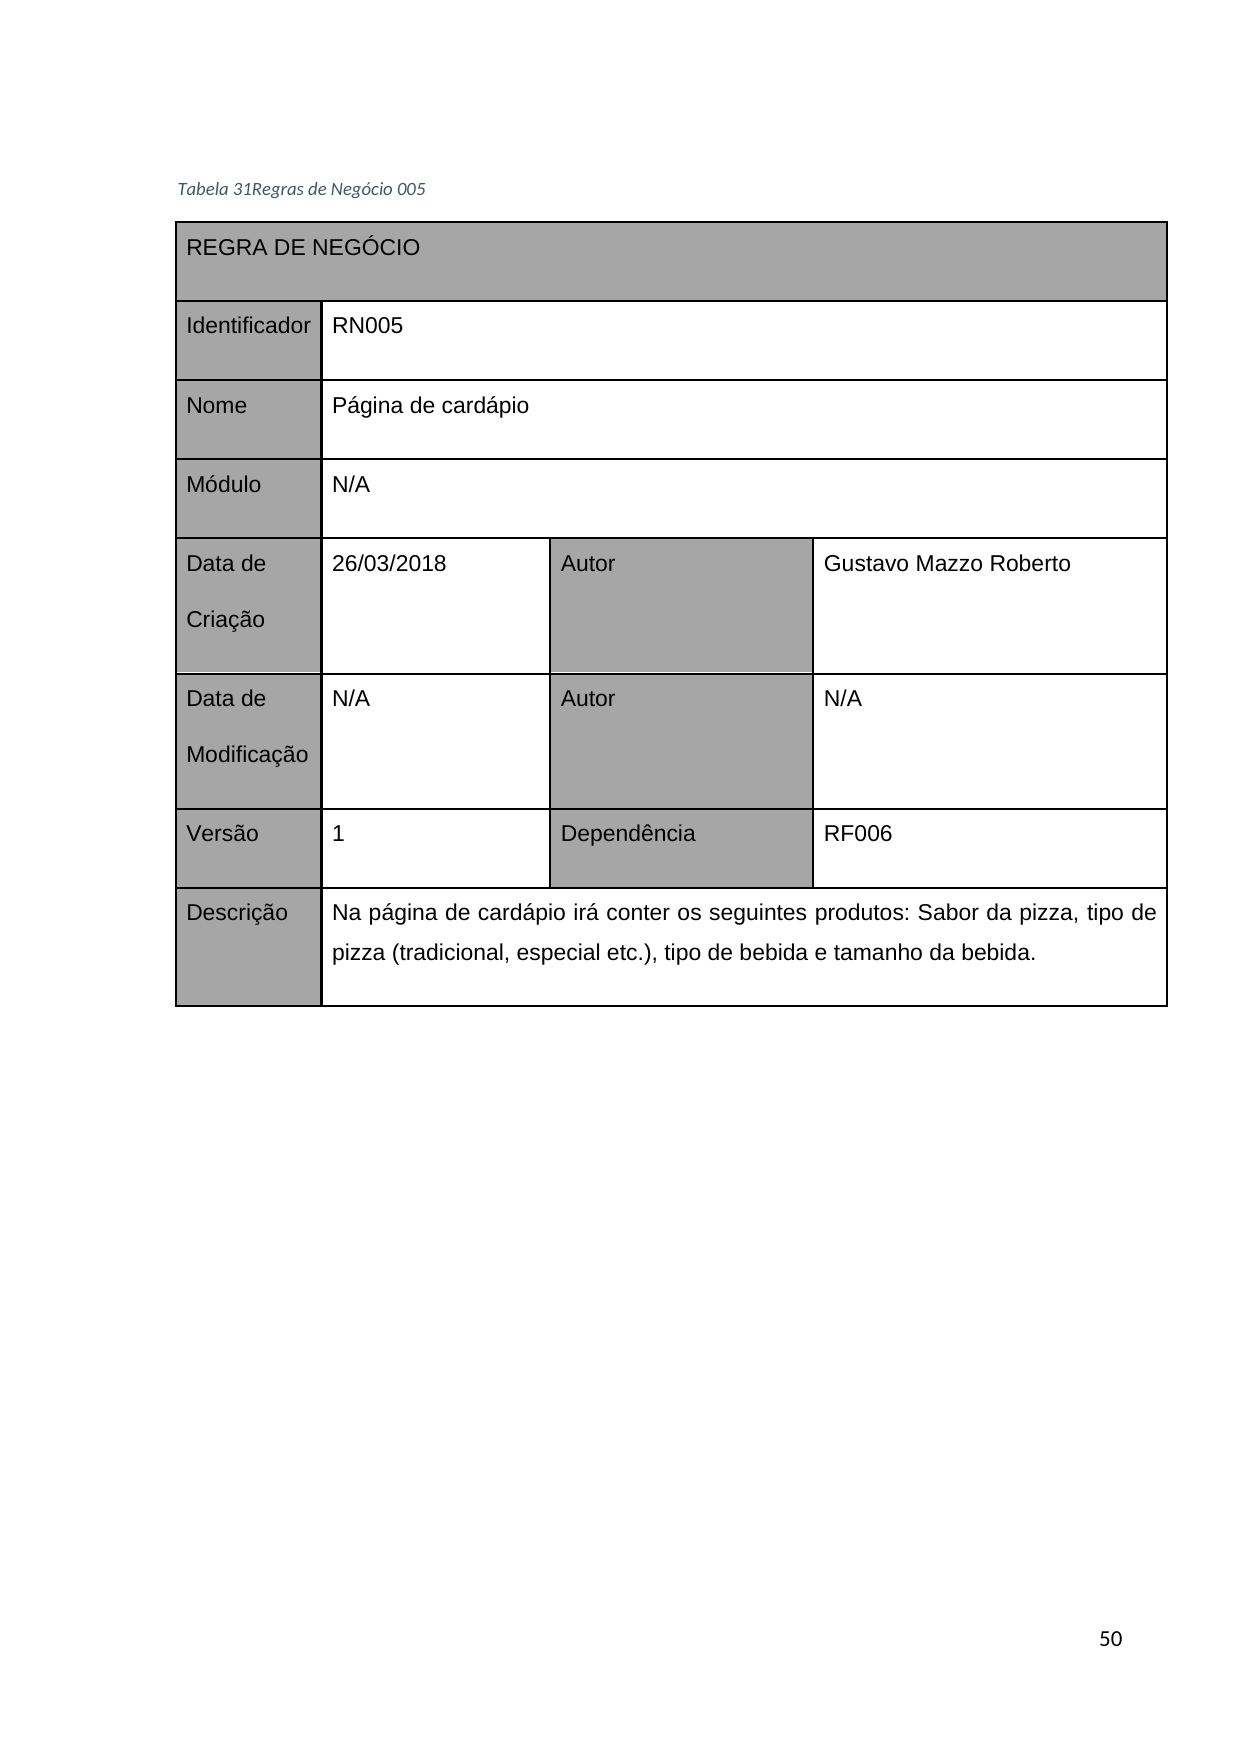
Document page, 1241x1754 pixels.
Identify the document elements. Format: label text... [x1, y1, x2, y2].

table_cell Dependência [551, 810, 812, 887]
table_cell Gustavo Mazzo Roberto [814, 539, 1166, 672]
table_cell 26/03/2018 [323, 539, 549, 672]
table_cell Nome [177, 381, 320, 458]
table_cell Página de cardápio [323, 381, 1166, 458]
table_cell Data de Criação [177, 539, 320, 672]
table_cell N/A [814, 675, 1166, 808]
table_cell Data de Modificação [177, 675, 320, 808]
table_cell Descrição [177, 889, 320, 1005]
table_cell Autor [551, 539, 812, 672]
table_cell Versão [177, 810, 320, 887]
table_header REGRA DE NEGÓCIO [177, 223, 1166, 300]
table_cell N/A [323, 460, 1166, 537]
table_cell 1 [323, 810, 549, 887]
table_cell RF006 [814, 810, 1166, 887]
table_cell Autor [551, 675, 812, 808]
table_cell N/A [323, 675, 549, 808]
table_cell Identificador [177, 302, 320, 379]
table_cell Módulo [177, 460, 320, 537]
table_cell RN005 [323, 302, 1166, 379]
table_cell Na página de cardápio irá conter os seguintes produtos: Sabor da pizza, tipo de pizza (tradicional, especial etc.), tipo de bebida e tamanho da bebida. [323, 889, 1166, 1005]
